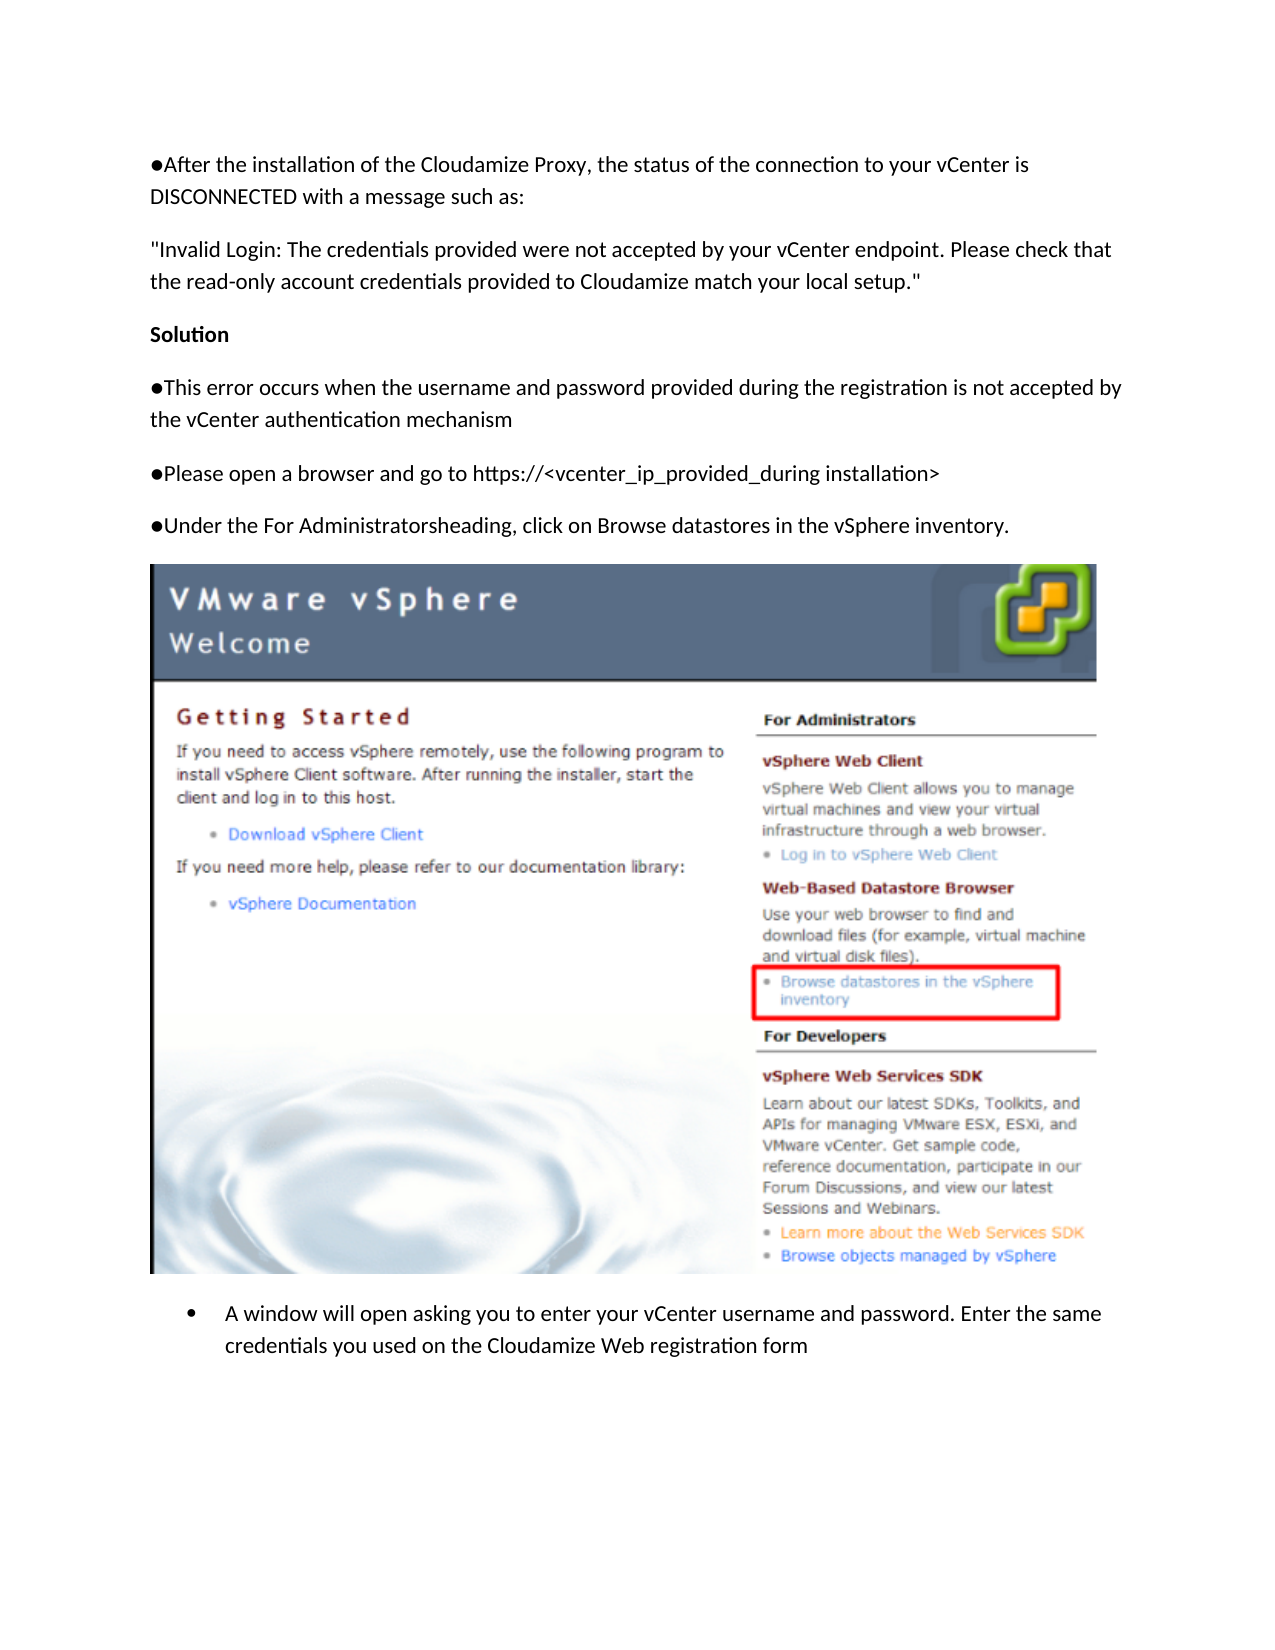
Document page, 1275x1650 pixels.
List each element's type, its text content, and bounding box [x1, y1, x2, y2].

text ●Under the For Administratorsheading, click on Browse datastores in the vSphere inventory. [150, 512, 1125, 540]
picture [150, 564, 1125, 1274]
text "Invalid Login: The credentials provided were not accepted by your vCenter endpoint. Please check that the read-only account credentials provided to Cloudamize match your local setup." [150, 235, 1125, 295]
text ●After the installation of the Cloudamize Proxy, the status of the connection to your vCenter is DISCONNECTED with a message such as: [150, 150, 1125, 210]
text ●Please open a browser and go to https://<vcenter_ip_provided_during installation> [150, 459, 1125, 487]
text ●This error occurs when the username and password provided during the registration is not accepted by the vCenter authentication mechanism [150, 373, 1125, 434]
text Solution [150, 320, 1125, 348]
list A window will open asking you to enter your vCenter username and password. Enter the same credentials you used on the Cloudamize Web registration form [187, 1299, 1125, 1359]
